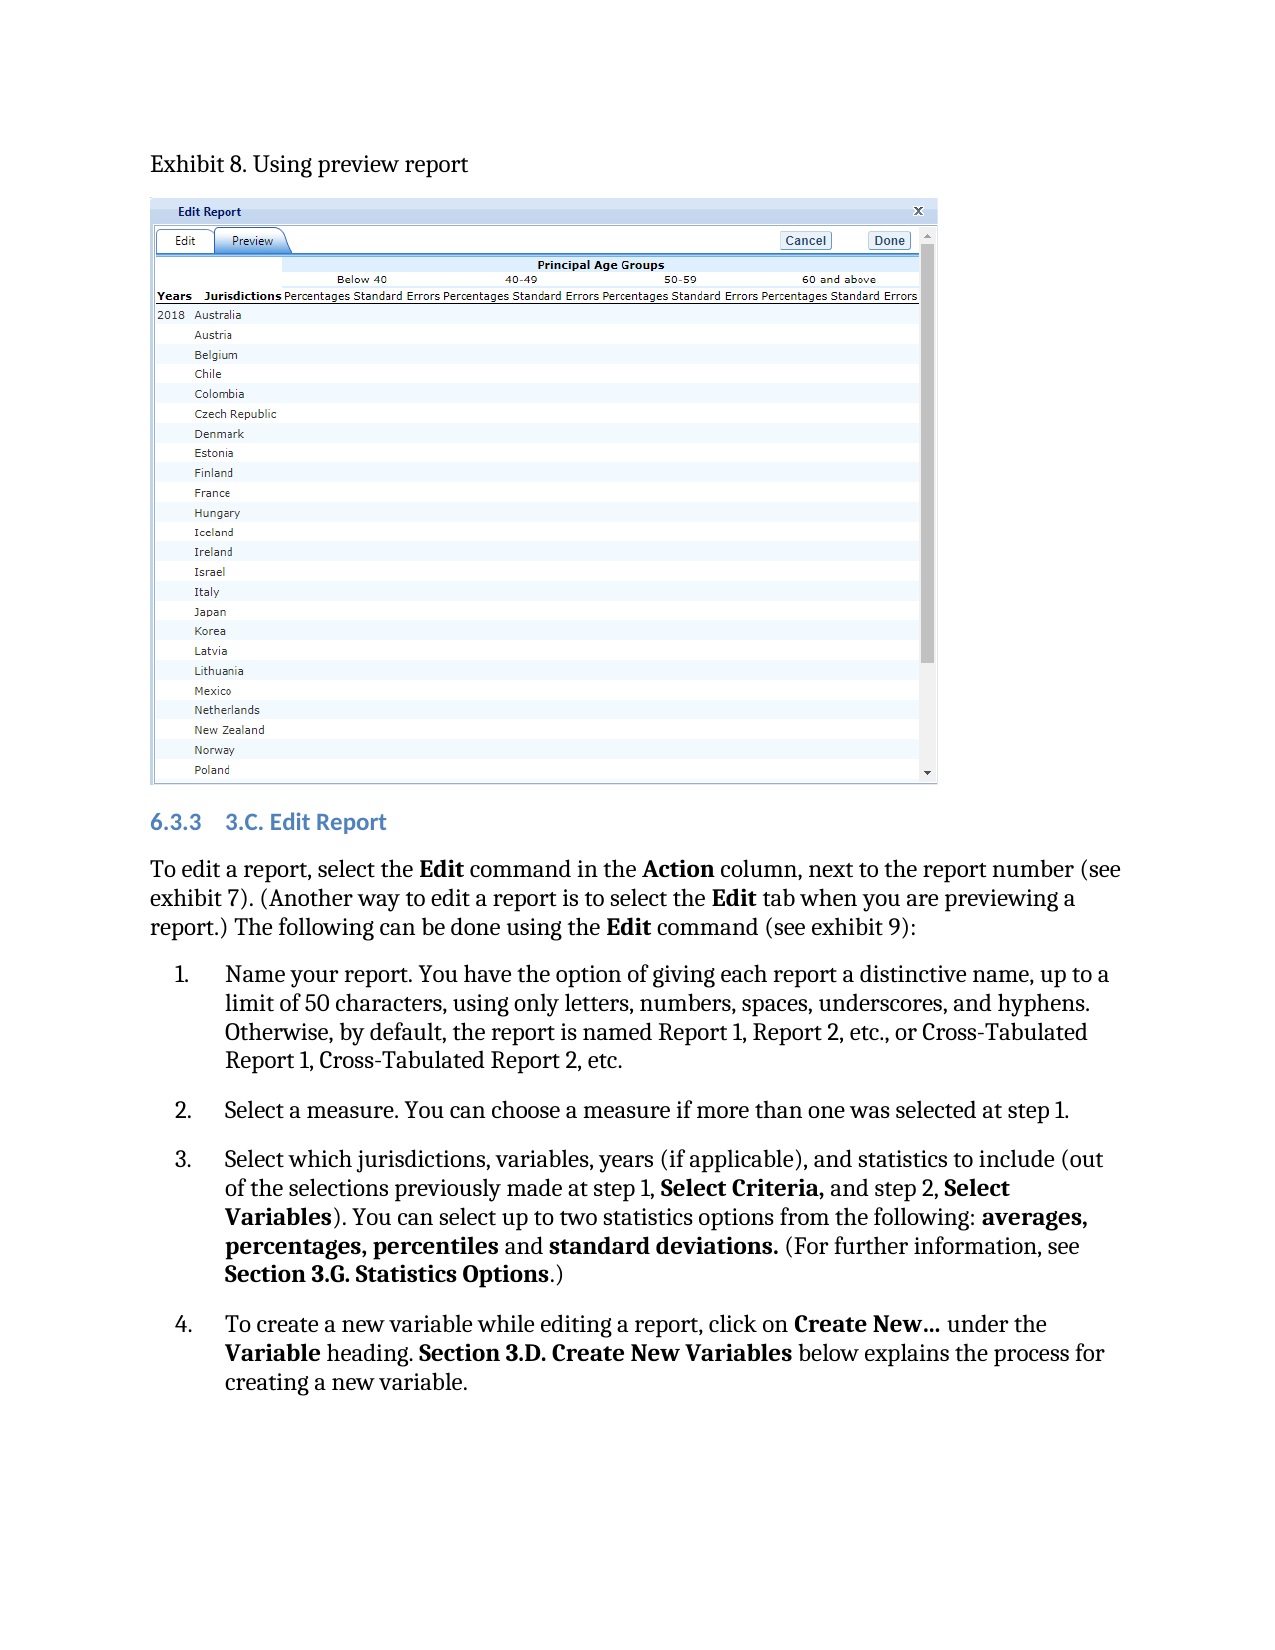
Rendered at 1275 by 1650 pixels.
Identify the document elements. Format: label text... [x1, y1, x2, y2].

text To edit a report, select the Edit command in the Action column, next to the report number (see exhibit 7). (Another way to edit a report is to select the Edit tab when you are previewing a report.) The following can be done using the Edit command (see exhibit 9): [150, 855, 1125, 941]
text Exhibit 8. Using preview report [150, 150, 1125, 179]
list To create a new variable while editing a report, click on Create New… under the Variable heading. Section 3.D. Create New Variables below explains the process for creating a new variable. [175, 1310, 1125, 1396]
list Select a measure. You can choose a measure if more than one was selected at step 1. [175, 1096, 1125, 1124]
picture [150, 197, 938, 785]
list Select which jurisdictions, variables, years (if applicable), and statistics to include (out of the selections previously made at step 1, Select Criteria, and step 2, Select Variables). You can select up to two statistics options from the following: averages, percentages, percentiles and standard deviations. (For further information, see Section 3.G. Statistics Options.) [175, 1145, 1125, 1289]
list Name your report. You have the option of giving each report a distinctive name, up to a limit of 50 characters, using only letters, numbers, spaces, underscores, and hyphens. Otherwise, by default, the report is named Report 1, Report 2, etc., or Cross-Tabulated Report 1, Cross-Tabulated Report 2, etc. [175, 960, 1125, 1075]
subtitle 6.3.3 3.C. Edit Report [150, 806, 1125, 836]
